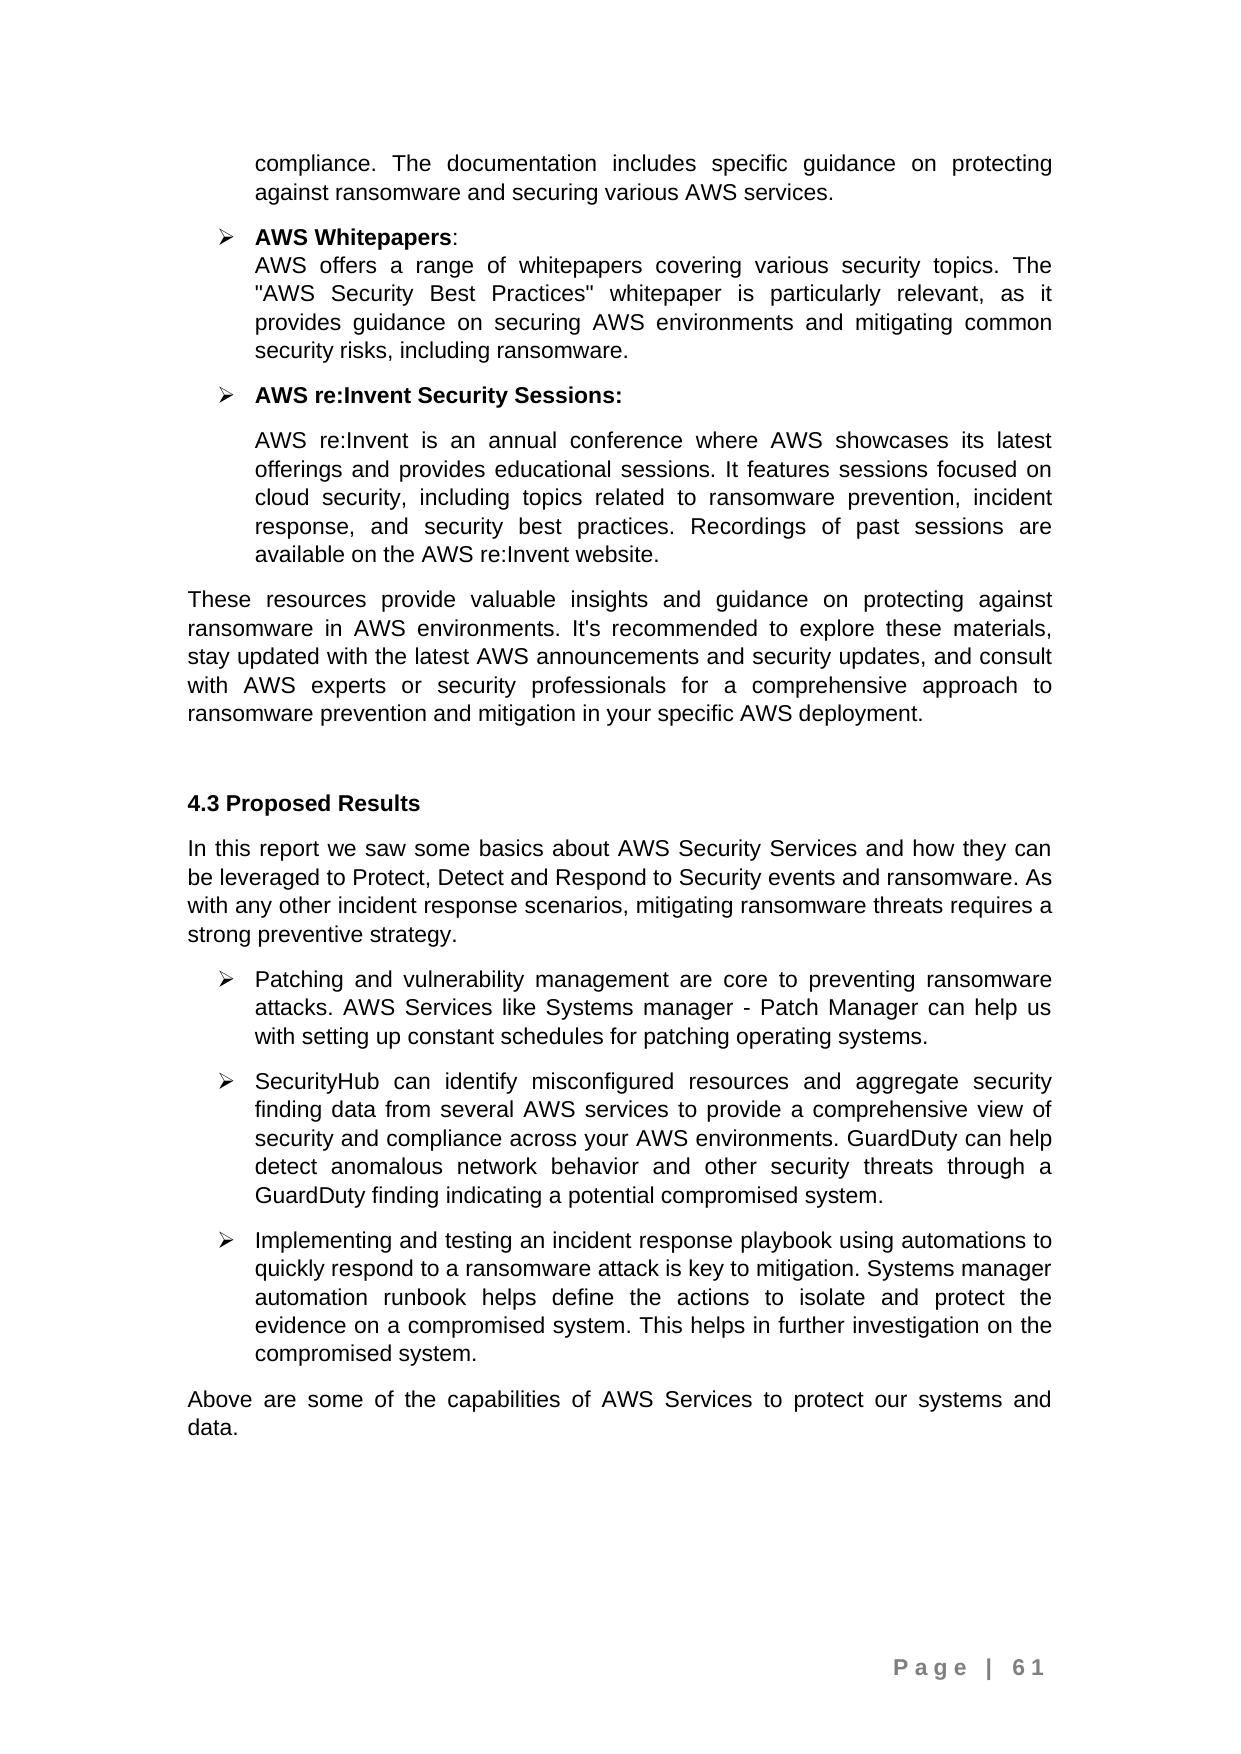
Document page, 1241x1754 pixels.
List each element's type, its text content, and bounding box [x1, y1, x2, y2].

list Implementing and testing an incident response playbook using automations to quickly respond to a ransomware attack is key to mitigation. Systems manager automation runbook helps define the actions to isolate and protect the evidence on a compromised system. This helps in further investigation on the compromised system. [217, 1227, 1053, 1367]
list Patching and vulnerability management are core to preventing ransomware attacks. AWS Services like Systems manager - Patch Manager can help us with setting up constant schedules for patching operating systems. [217, 966, 1053, 1049]
text Above are some of the capabilities of AWS Services to protect our systems and data. [187, 1386, 1053, 1440]
list AWS re:Invent Security Sessions: [217, 382, 1053, 409]
text 4.3 Proposed Results [187, 790, 1053, 817]
text AWS re:Invent is an annual conference where AWS showcases its latest offerings and provides educational sessions. It features sessions focused on cloud security, including topics related to ransomware prevention, incident response, and security best practices. Recordings of past sessions are available on the AWS re:Invent website. [254, 427, 1053, 568]
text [254, 150, 1053, 205]
list SecurityHub can identify misconfigured resources and aggregate security finding data from several AWS services to provide a comprehensive view of security and compliance across your AWS environments. GuardDuty can help detect anomalous network behavior and other security threats through a GuardDuty finding indicating a potential compromised system. [217, 1068, 1053, 1208]
text In this report we saw some basics about AWS Security Services and how they can be leveraged to Protect, Detect and Respond to Security events and ransomware. As with any other incident response scenarios, mitigating ransomware threats requires a strong preventive strategy. [187, 835, 1053, 947]
text These resources provide valuable insights and guidance on protecting against ransomware in AWS environments. It's recommended to explore these materials, stay updated with the latest AWS announcements and security updates, and consult with AWS experts or security professionals for a comprehensive approach to ransomware prevention and mitigation in your specific AWS deployment. [187, 586, 1053, 726]
list AWS offers a range of whitepapers covering various security topics. The "AWS Security Best Practices" whitepaper is particularly relevant, as it provides guidance on securing AWS environments and mitigating common security risks, including ransomware. [254, 252, 1053, 364]
list AWS Whitepapers: [217, 223, 1053, 250]
